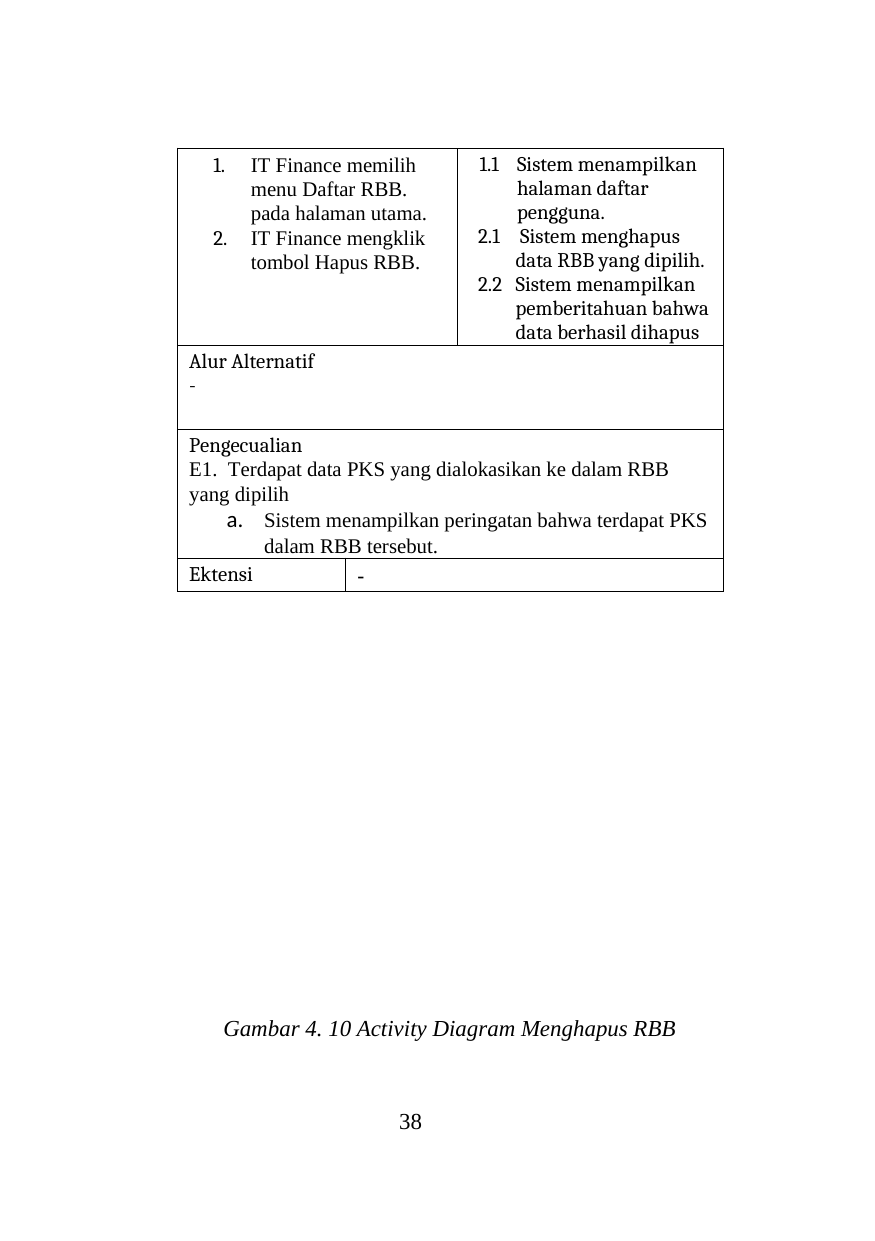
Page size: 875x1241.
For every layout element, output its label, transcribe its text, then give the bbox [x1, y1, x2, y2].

table_cell Pengecualian E1. Terdapat data PKS yang dialokasikan ke dalam RBB yang dipilih Sistem menampilkan peringatan bahwa terdapat PKS dalam RBB tersebut. [178, 430, 723, 558]
table_cell Sistem menampilkan halaman daftar pengguna. Sistem menghapus data RBB yang dipilih. Sistem menampilkan pemberitahuan bahwa data berhasil dihapus [458, 149, 723, 345]
table_cell Alur Alternatif - [178, 346, 723, 428]
text Gambar 4. 10 Activity Diagram Menghapus RBB [177, 1016, 724, 1042]
table_cell - [346, 559, 723, 591]
table_cell Ektensi [178, 559, 345, 591]
table_cell IT Finance memilih menu Daftar RBB. pada halaman utama. IT Finance mengklik tombol Hapus RBB. [178, 149, 457, 345]
